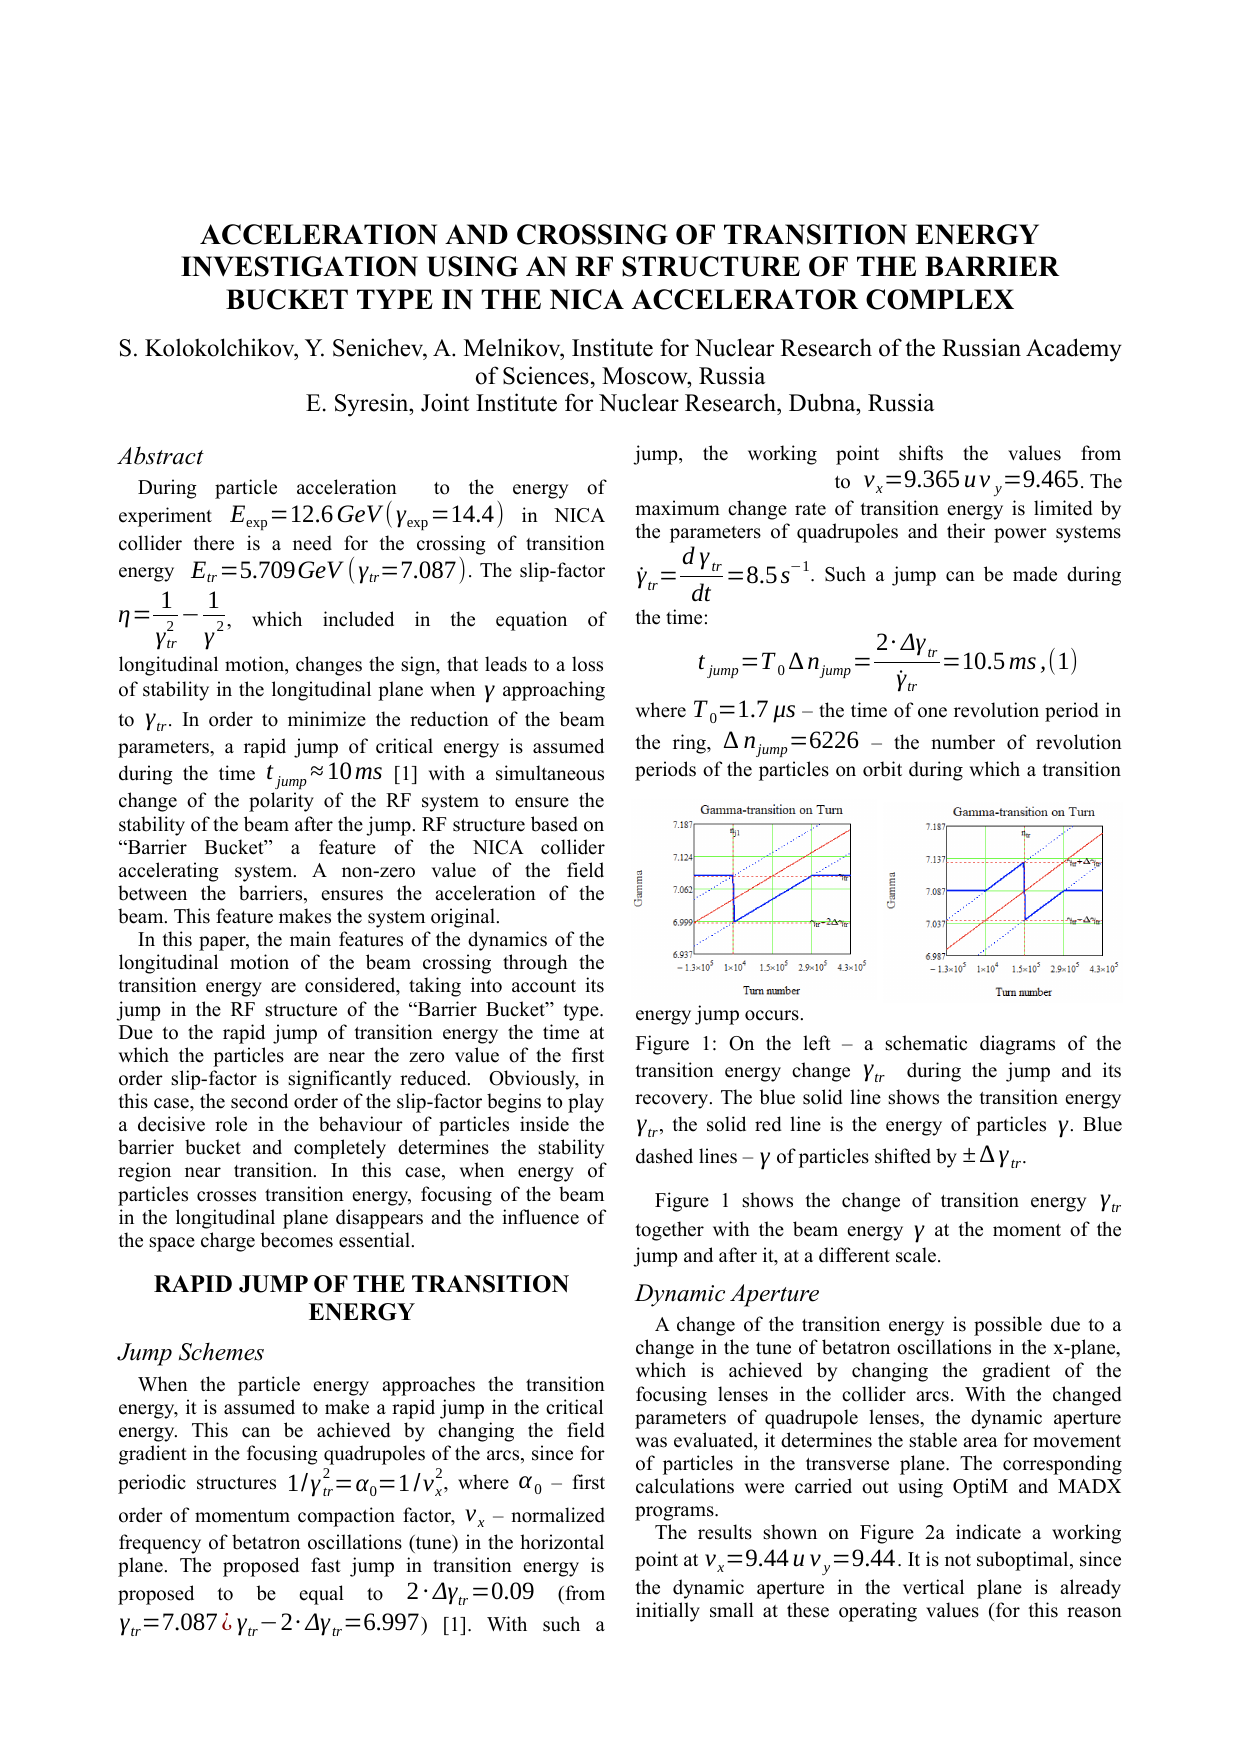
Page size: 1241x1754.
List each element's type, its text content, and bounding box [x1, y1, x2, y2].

subtitle Abstract [118, 442, 605, 470]
text A change of the transition energy is possible due to a change in the tune of betatron oscillations in the x-plane, which is achieved by changing the gradient of the focusing lenses in the collider arcs. With the changed parameters of quadrupole lenses, the dynamic aperture was evaluated, it determines the stable area for movement of particles in the transverse plane. The corresponding calculations were carried out using OptiM and MADX programs. [635, 1313, 1122, 1521]
text When the particle energy approaches the transition energy, it is assumed to make a rapid jump in the critical energy. This can be achieved by changing the field gradient in the focusing quadrupoles of the arcs, since for periodic structures , where – first order of momentum compaction factor, – normalized frequency of betatron oscillations (tune) in the horizontal plane. The proposed fast jump in transition energy is proposed to be equal to (from ) [1]. With such a jump, the working point shifts the values from to . The maximum change rate of transition energy is limited by the parameters of quadrupoles and their power systems . Such a jump can be made during the time: [635, 442, 1122, 629]
subtitle RAPID JUMP OF THE TRANSITION ENERGY [118, 1271, 605, 1326]
title ACCELERATION AND CROSSING OF TRANSITION ENERGY INVESTIGATION USING AN RF STRUCTURE OF THE BARRIER BUCKET TYPE IN THE NICA ACCELERATOR COMPLEX [118, 218, 1122, 315]
subtitle Dynamic Aperture [635, 1279, 1122, 1307]
text During particle acceleration to the energy of experiment in NICA collider there is a need for the crossing of transition energy . The slip-factor , which included in the equation of longitudinal motion, changes the sign, that leads to a loss of stability in the longitudinal plane when approaching to . In order to minimize the reduction of the beam parameters, a rapid jump of critical energy is assumed during the time [1] with a simultaneous change of the polarity of the RF system to ensure the stability of the beam after the jump. RF structure based on “Barrier Bucket” a feature of the NICA collider accelerating system. A non-zero value of the field between the barriers, ensures the acceleration of the beam. This feature makes the system original. [118, 476, 605, 928]
text In this paper, the main features of the dynamics of the longitudinal motion of the beam crossing through the transition energy are considered, taking into account its jump in the RF structure of the “Barrier Bucket” type. Due to the rapid jump of transition energy the time at which the particles are near the zero value of the first order slip-factor is significantly reduced. Obviously, in this case, the second order of the slip-factor begins to play a decisive role in the behaviour of particles inside the barrier bucket and completely determines the stability region near transition. In this case, when energy of particles crosses transition energy, focusing of the beam in the longitudinal plane disappears and the influence of the space charge becomes essential. [118, 928, 605, 1252]
text Figure 1: On the left – a schematic diagrams of the transition energy change during the jump and its recovery. The blue solid line shows the transition energy , the solid red line is the energy of particles . Blue dashed lines – of particles shifted by . [635, 1032, 1122, 1172]
subtitle Jump Schemes [118, 1338, 605, 1366]
picture [630, 799, 878, 1000]
list S. Kolokolchikov, Y. Senichev, A. Melnikov, Institute for Nuclear Research of the Russian Academy of Sciences, Moscow, Russia E. Syresin, Joint Institute for Nuclear Research, Dubna, Russia [118, 334, 1122, 417]
picture [883, 802, 1124, 1003]
text When the particle energy approaches the transition energy, it is assumed to make a rapid jump in the critical energy. This can be achieved by changing the field gradient in the focusing quadrupoles of the arcs, since for periodic structures , where – first order of momentum compaction factor, – normalized frequency of betatron oscillations (tune) in the horizontal plane. The proposed fast jump in transition energy is proposed to be equal to (from ) [1]. With such a jump, the working point shifts the values from to . The maximum change rate of transition energy is limited by the parameters of quadrupoles and their power systems . Such a jump can be made during the time: [118, 1372, 605, 1640]
text Figure 1 shows the change of transition energy together with the beam energy at the moment of the jump and after it, at a different scale. [635, 1184, 1122, 1267]
